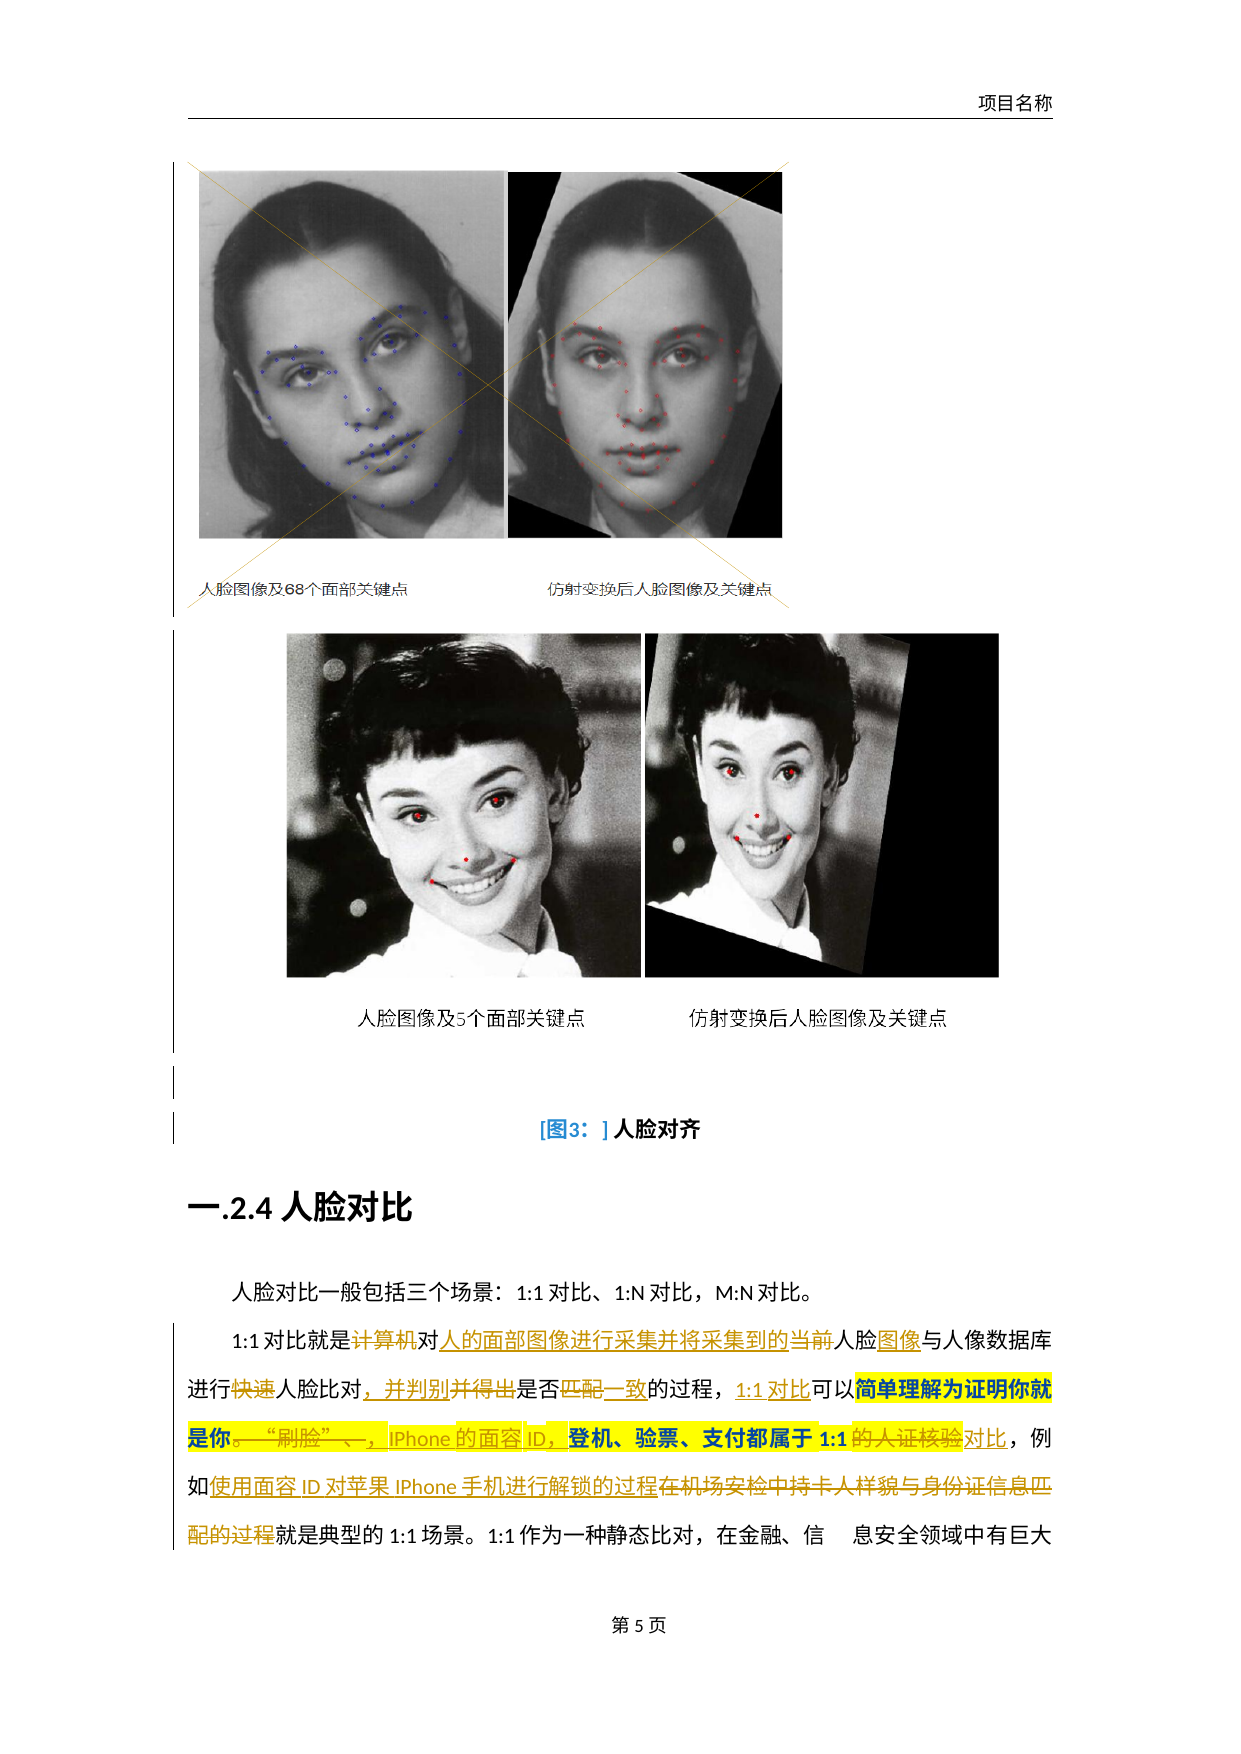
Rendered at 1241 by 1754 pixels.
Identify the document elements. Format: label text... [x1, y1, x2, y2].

text 人脸对比一般包括三个场景：1:1对比、1:N对比，M:N对比。 [187, 1274, 1053, 1307]
picture [189, 386, 787, 608]
text 人脸对齐 [187, 1112, 1053, 1144]
subtitle 人脸对比 [187, 1173, 1053, 1238]
picture [190, 162, 787, 384]
picture [187, 163, 486, 607]
picture [490, 163, 789, 607]
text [187, 1323, 1053, 1550]
